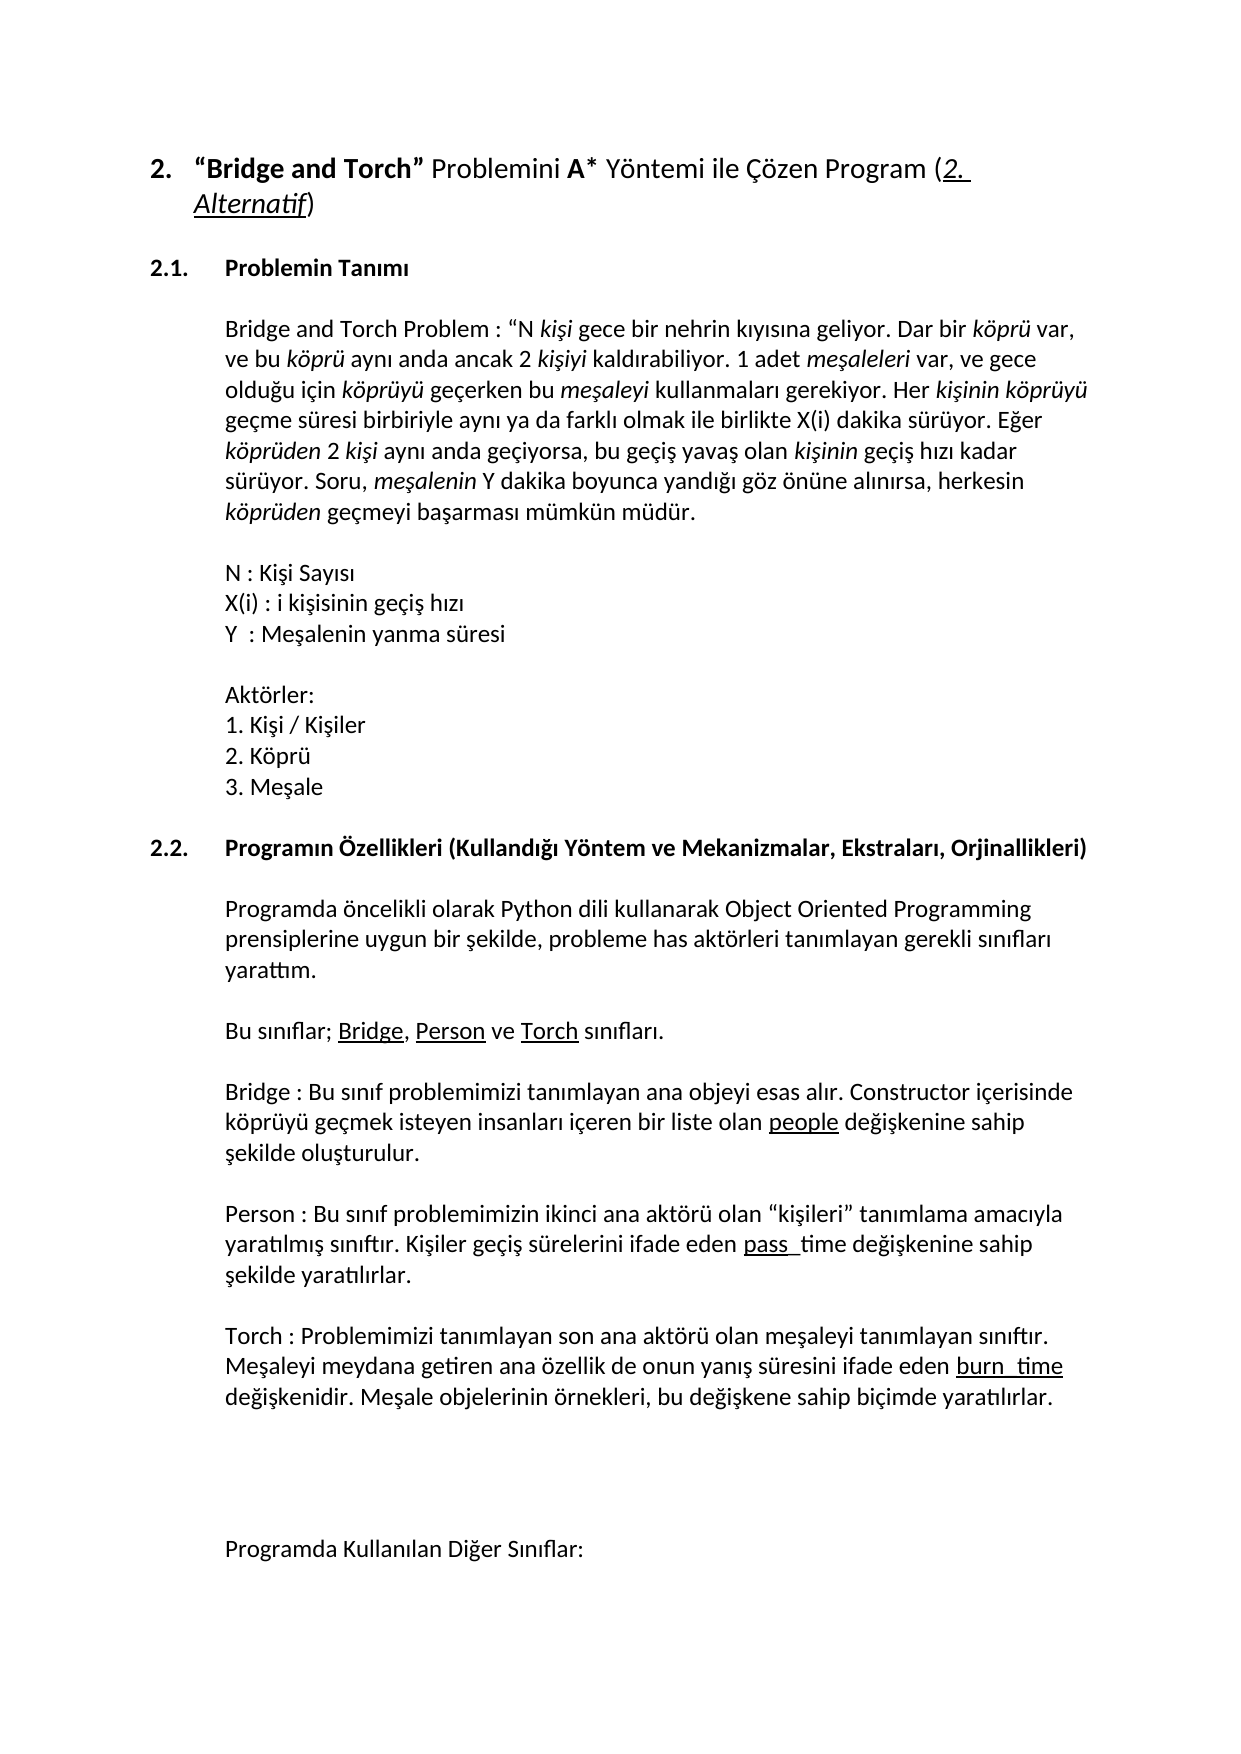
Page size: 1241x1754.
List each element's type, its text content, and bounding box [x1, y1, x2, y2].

list Problemin Tanımı Bridge and Torch Problem : “N kişi gece bir nehrin kıyısına geliyor. Dar bir köprü var, ve bu köprü aynı anda ancak 2 kişiyi kaldırabiliyor. 1 adet meşaleleri var, ve gece olduğu için köprüyü geçerken bu meşaleyi kullanmaları gerekiyor. Her kişinin köprüyü geçme süresi birbiriyle aynı ya da farklı olmak ile birlikte X(i) dakika sürüyor. Eğer köprüden 2 kişi aynı anda geçiyorsa, bu geçiş yavaş olan kişinin geçiş hızı kadar sürüyor. Soru, meşalenin Y dakika boyunca yandığı göz önüne alınırsa, herkesin köprüden geçmeyi başarması mümkün müdür. N : Kişi Sayısı X(i) : i kişisinin geçiş hızı Y : Meşalenin yanma süresi Aktörler: 1. Kişi / Kişiler 2. Köprü 3. Meşale [150, 252, 1090, 832]
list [225, 1503, 1090, 1595]
list “Bridge and Torch” Problemini A* Yöntemi ile Çözen Program (2. Alternatif) [150, 150, 1090, 252]
list Programın Özellikleri (Kullandığı Yöntem ve Mekanizmalar, Ekstraları, Orjinallikleri) Programda öncelikli olarak Python dili kullanarak Object Oriented Programming prensiplerine uygun bir şekilde, probleme has aktörleri tanımlayan gerekli sınıfları yarattım. Bu sınıflar; Bridge, Person ve Torch sınıfları. Bridge : Bu sınıf problemimizi tanımlayan ana objeyi esas alır. Constructor içerisinde köprüyü geçmek isteyen insanları içeren bir liste olan people değişkenine sahip şekilde oluşturulur. Person : Bu sınıf problemimizin ikinci ana aktörü olan “kişileri” tanımlama amacıyla yaratılmış sınıftır. Kişiler geçiş sürelerini ifade eden pass_time değişkenine sahip şekilde yaratılırlar. Torch : Problemimizi tanımlayan son ana aktörü olan meşaleyi tanımlayan sınıftır. Meşaleyi meydana getiren ana özellik de onun yanış süresini ifade eden burn_time değişkenidir. Meşale objelerinin örnekleri, bu değişkene sahip biçimde yaratılırlar. [150, 832, 1090, 1503]
